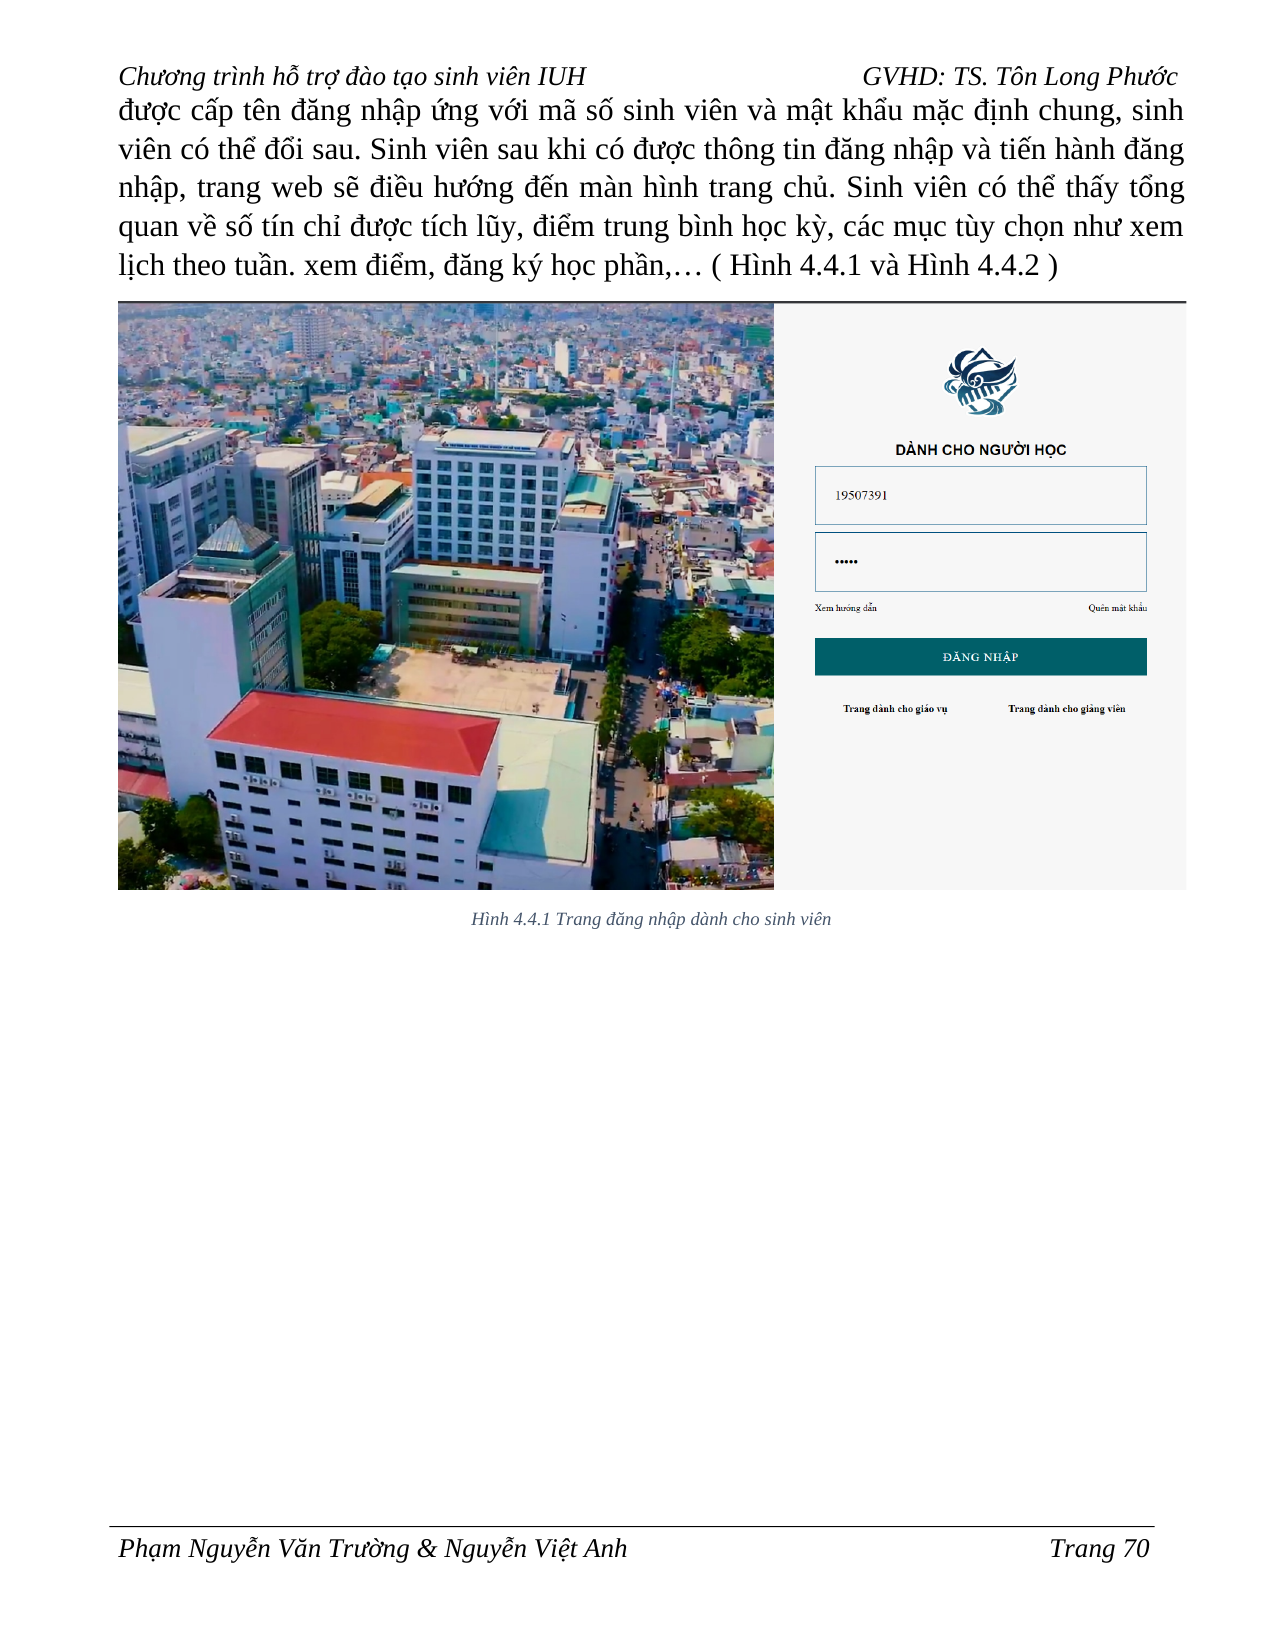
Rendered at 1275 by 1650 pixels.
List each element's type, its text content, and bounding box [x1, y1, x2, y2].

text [118, 91, 1186, 282]
picture [118, 301, 1187, 890]
text Hình 4.4.1 Trang đăng nhập dành cho sinh viên [118, 908, 1186, 929]
